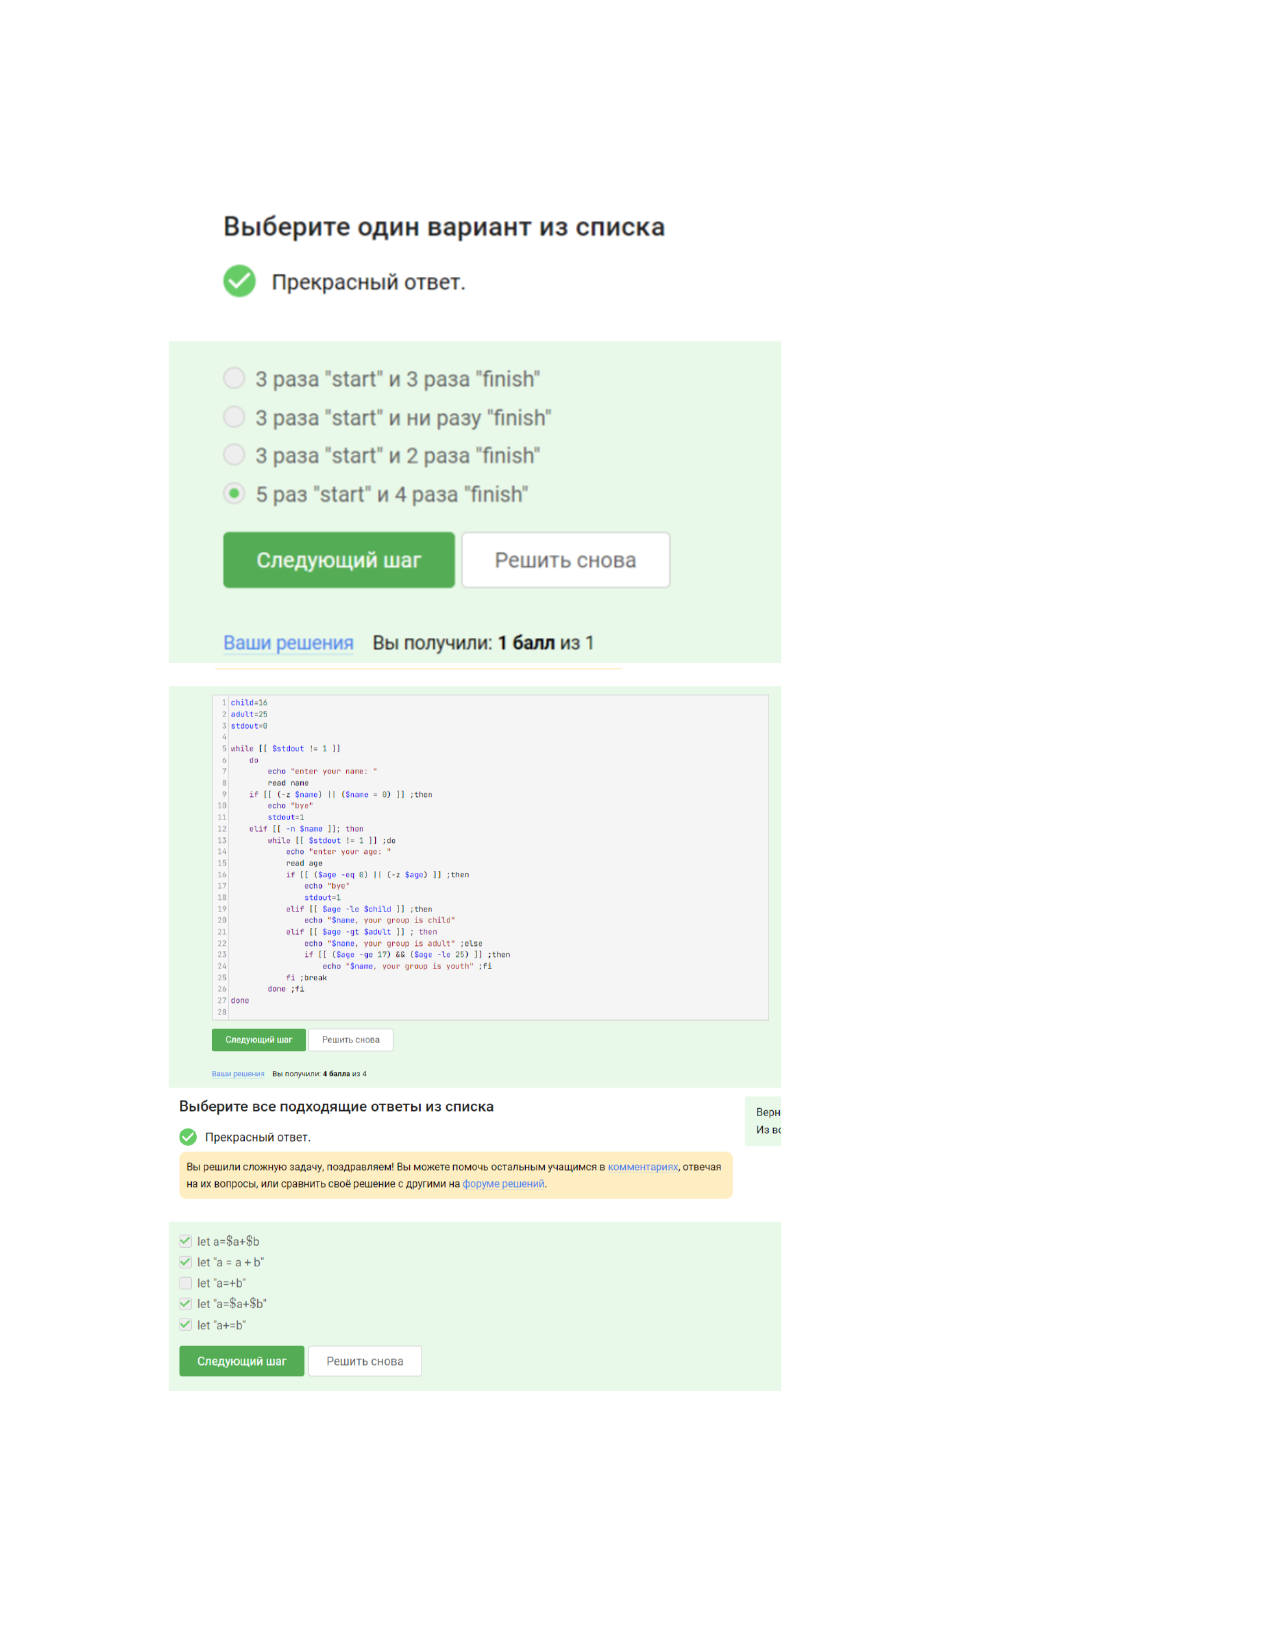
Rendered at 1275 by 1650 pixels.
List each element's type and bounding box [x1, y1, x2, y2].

picture [168, 668, 782, 1088]
picture [168, 1093, 782, 1391]
picture [168, 150, 782, 663]
